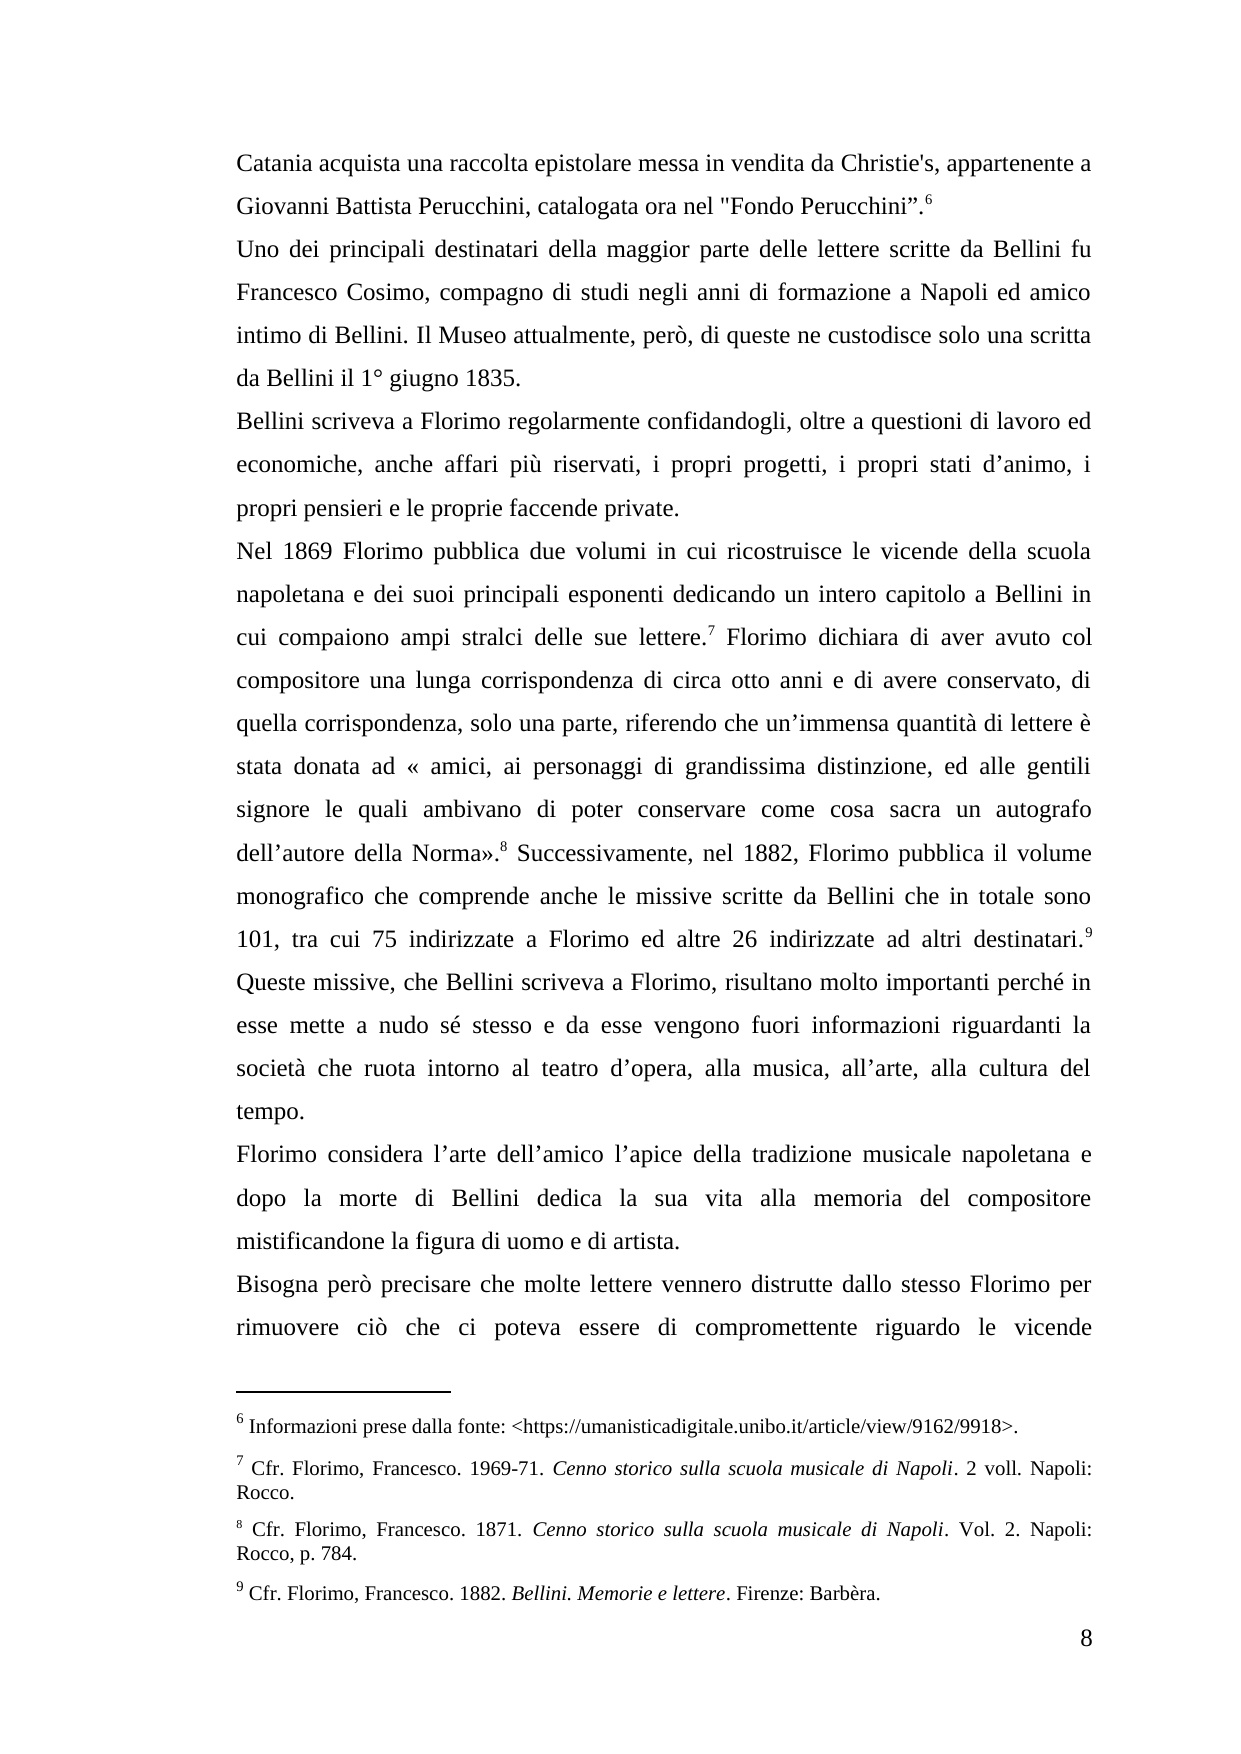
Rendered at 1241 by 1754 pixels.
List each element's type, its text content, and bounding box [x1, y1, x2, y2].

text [236, 1269, 1092, 1341]
text Nel 1869 Florimo pubblica due volumi in cui ricostruisce le vicende della scuola napoletana e dei suoi principali esponenti dedicando un intero capitolo a Bellini in cui compaiono ampi stralci delle sue lettere. Florimo dichiara di aver avuto col compositore una lunga corrispondenza di circa otto anni e di avere conservato, di quella corrispondenza, solo una parte, riferendo che un’immensa quantità di lettere è stata donata ad « amici, ai personaggi di grandissima distinzione, ed alle gentili signore le quali ambivano di poter conservare come cosa sacra un autografo dell’autore della Norma». Successivamente, nel 1882, Florimo pubblica il volume monografico che comprende anche le missive scritte da Bellini che in totale sono 101, tra cui 75 indirizzate a Florimo ed altre 26 indirizzate ad altri destinatari. Queste missive, che Bellini scriveva a Florimo, risultano molto importanti perché in esse mette a nudo sé stesso e da esse vengono fuori informazioni riguardanti la società che ruota intorno al teatro d’opera, alla musica, all’arte, alla cultura del tempo. [236, 536, 1092, 1125]
text Uno dei principali destinatari della maggior parte delle lettere scritte da Bellini fu Francesco Cosimo, compagno di studi negli anni di formazione a Napoli ed amico intimo di Bellini. Il Museo attualmente, però, di queste ne custodisce solo una scritta da Bellini il 1° giugno 1835. [236, 234, 1092, 392]
text Bellini scriveva a Florimo regolarmente confidandogli, oltre a questioni di lavoro ed economiche, anche affari più riservati, i propri progetti, i propri stati d’animo, i propri pensieri e le proprie faccende private. [236, 406, 1092, 521]
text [236, 148, 1092, 219]
text Florimo considera l’arte dell’amico l’apice della tradizione musicale napoletana e dopo la morte di Bellini dedica la sua vita alla memoria del compositore mistificandone la figura di uomo e di artista. [236, 1139, 1092, 1254]
